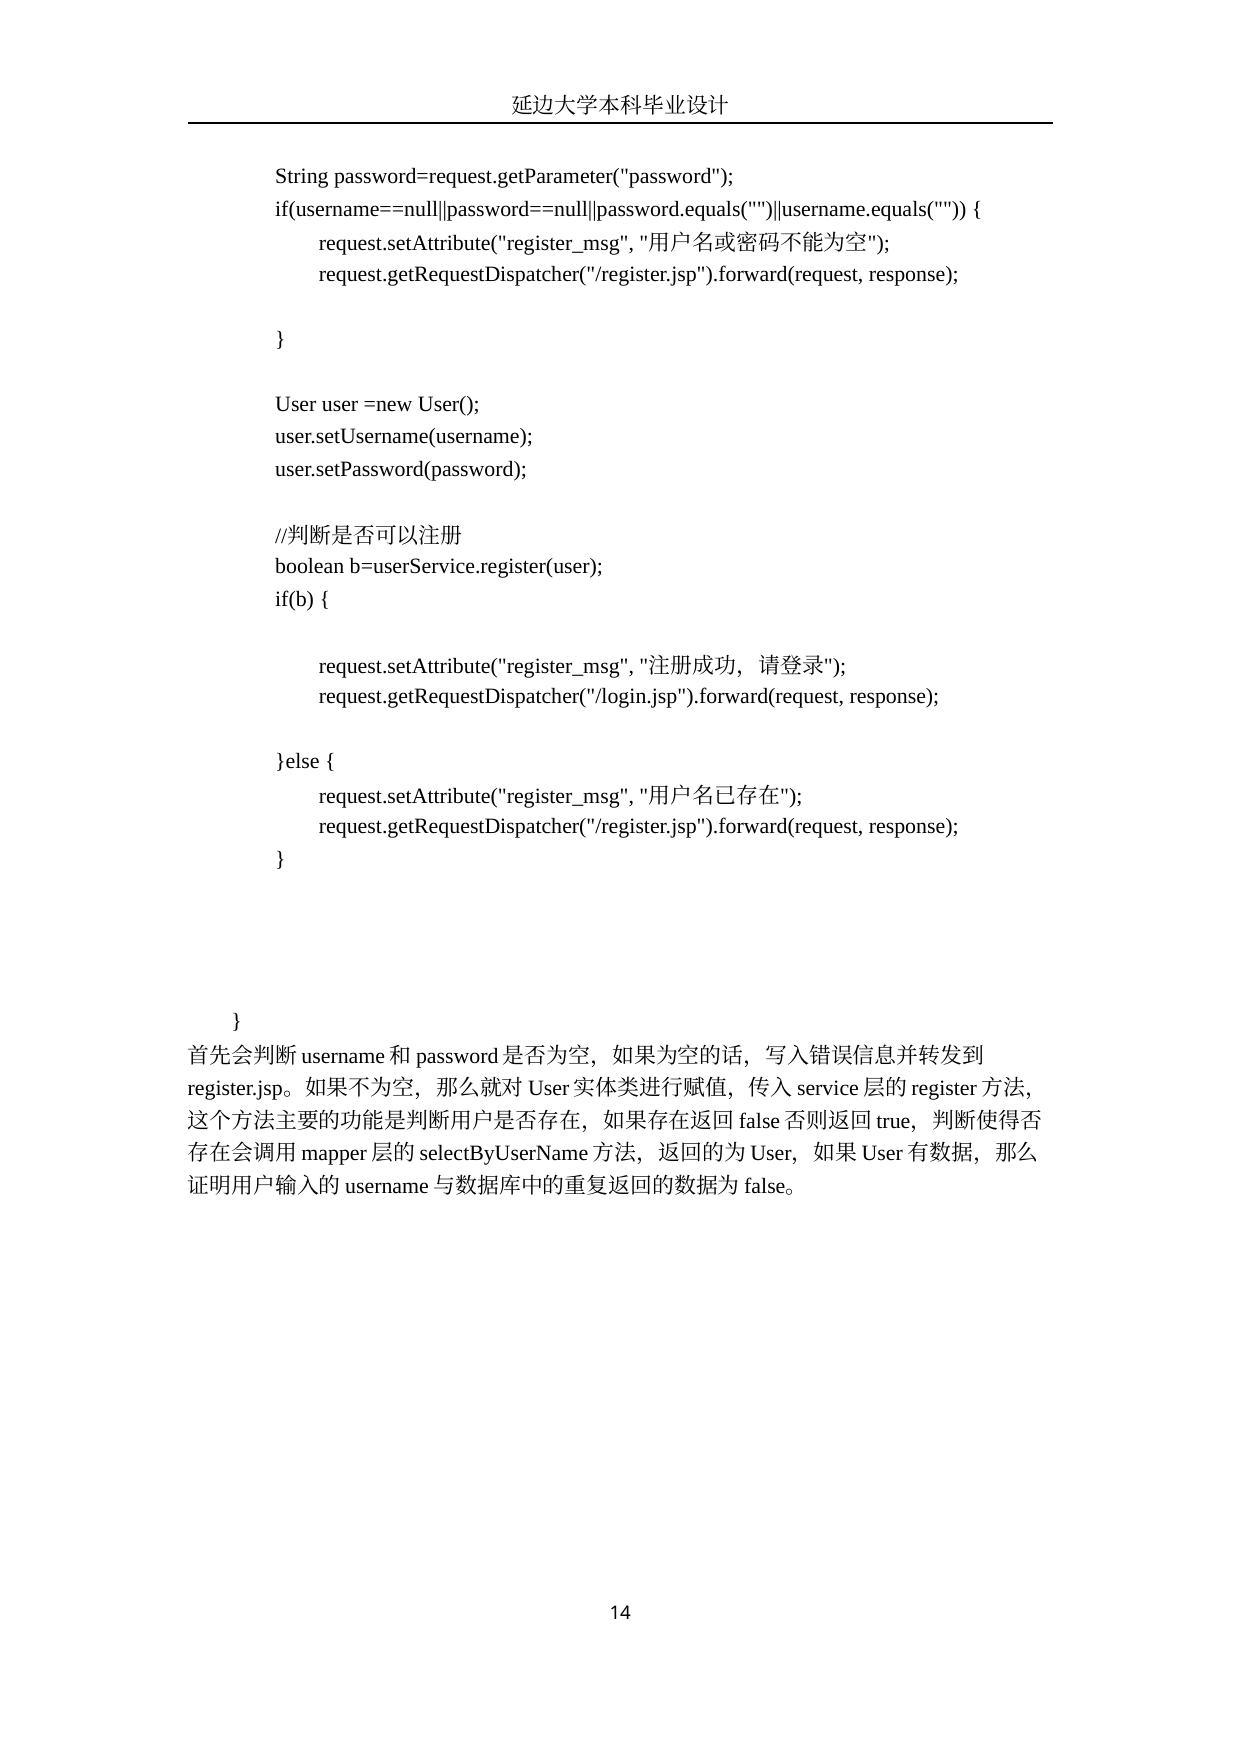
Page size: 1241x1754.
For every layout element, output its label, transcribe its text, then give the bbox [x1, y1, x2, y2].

text boolean b=userService.register(user); [187, 550, 1053, 582]
text user.setUsername(username); [187, 420, 1053, 452]
text }else { [187, 745, 1053, 777]
text } [187, 1005, 1053, 1037]
text 首先会判断username和password是否为空，如果为空的话，写入错误信息并转发到register.jsp。如果不为空，那么就对User实体类进行赋值，传入service层的register方法，这个方法主要的功能是判断用户是否存在，如果存在返回false否则返回true，判断使得否存在会调用mapper层的selectByUserName方法，返回的为User，如果User有数据，那么证明用户输入的username与数据库中的重复返回的数据为false。 [187, 1037, 1053, 1200]
text request.setAttribute("register_msg", "用户名已存在"); [187, 777, 1053, 810]
text request.getRequestDispatcher("/register.jsp").forward(request, response); [187, 810, 1053, 842]
text request.getRequestDispatcher("/login.jsp").forward(request, response); [187, 680, 1053, 712]
text } [187, 842, 1053, 875]
text if(b) { [187, 582, 1053, 615]
text request.getRequestDispatcher("/register.jsp").forward(request, response); [187, 257, 1053, 290]
text String password=request.getParameter("password"); [187, 160, 1053, 192]
text request.setAttribute("register_msg", "注册成功，请登录"); [187, 647, 1053, 680]
text } [187, 322, 1053, 355]
text user.setPassword(password); [187, 452, 1053, 485]
text request.setAttribute("register_msg", "用户名或密码不能为空"); [187, 225, 1053, 257]
text User user =new User(); [187, 387, 1053, 420]
text if(username==null||password==null||password.equals("")||username.equals("")) { [187, 192, 1053, 225]
text //判断是否可以注册 [187, 517, 1053, 550]
